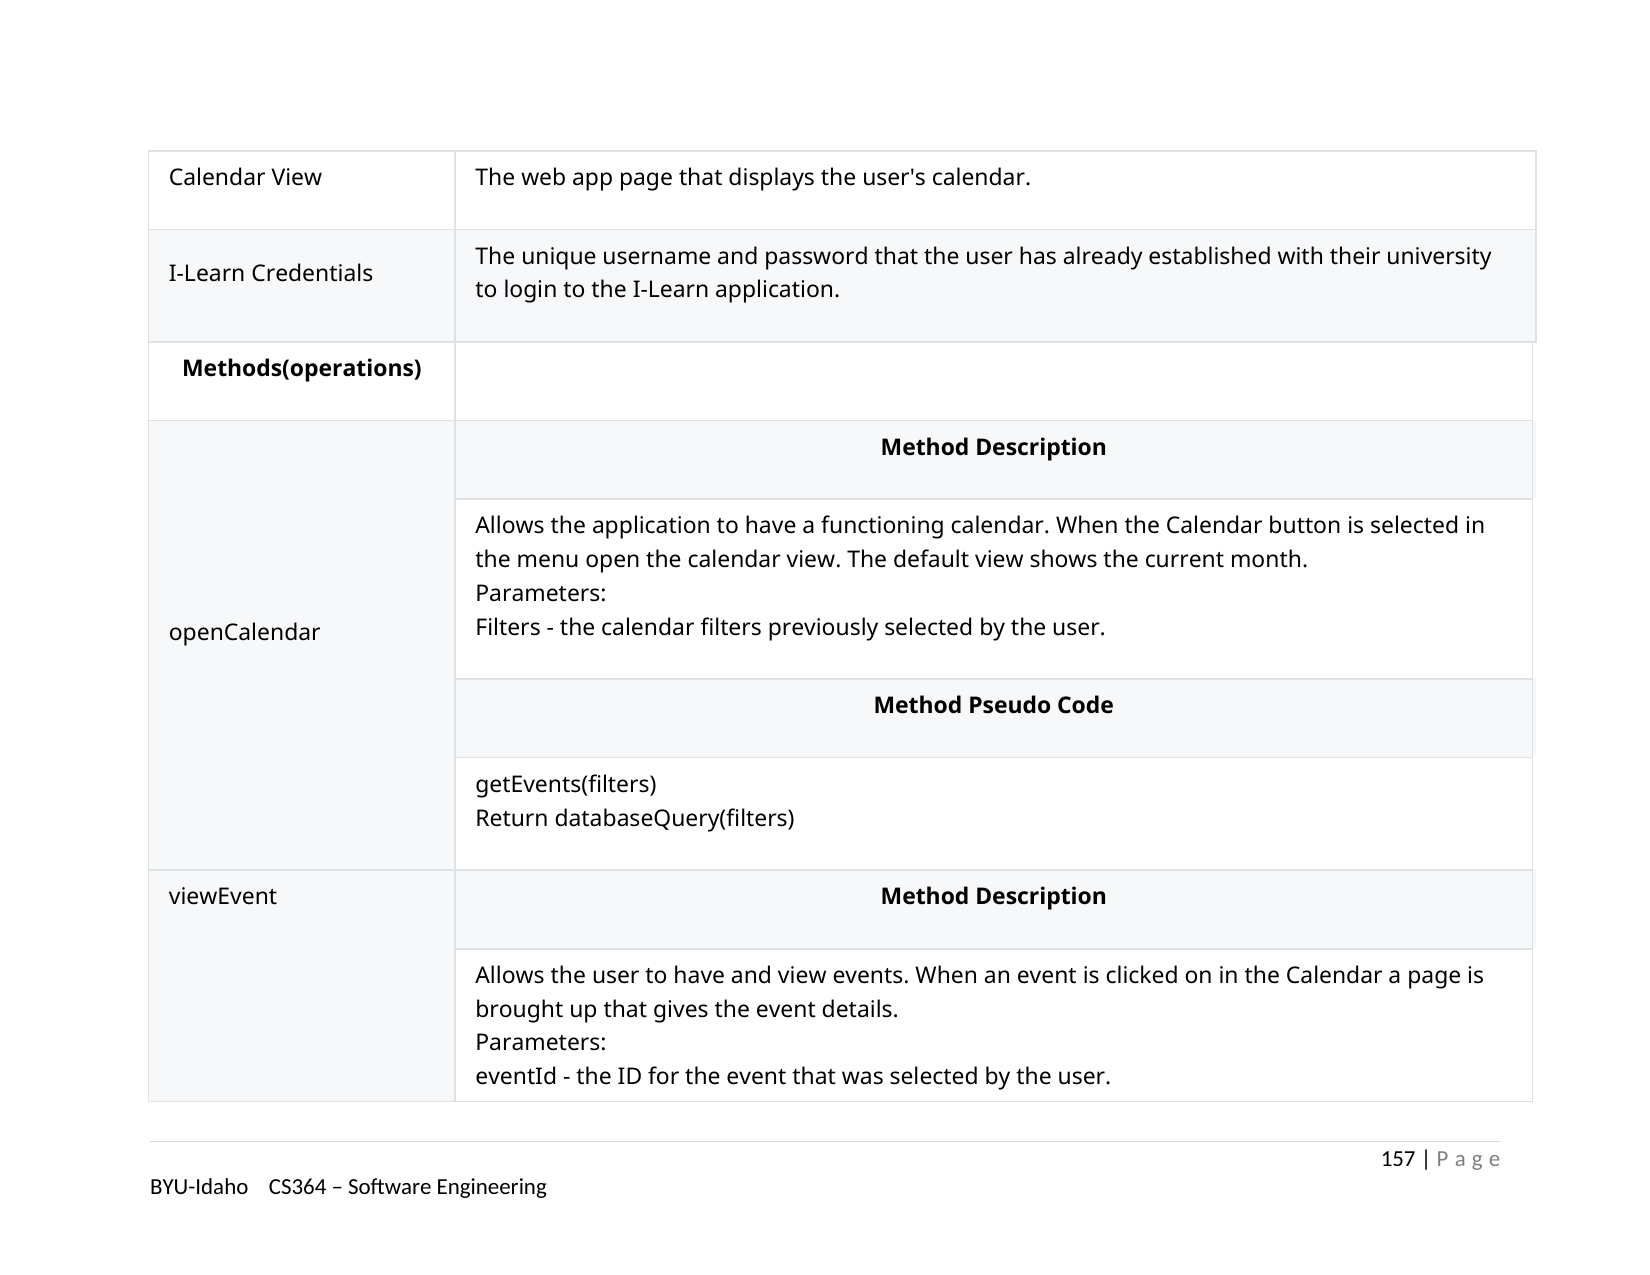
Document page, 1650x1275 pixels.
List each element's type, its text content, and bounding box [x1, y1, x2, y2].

table_cell The unique username and password that the user has already established with their university to login to the I-Learn application. [456, 230, 1535, 341]
table_cell Allows the application to have a functioning calendar. When the Calendar button is selected in the menu open the calendar view. The default view shows the current month. Parameters: Filters - the calendar filters previously selected by the user. [456, 500, 1532, 678]
table_cell Method Description [456, 871, 1532, 948]
table_cell Method Description [456, 421, 1532, 498]
table_cell getEvents(filters) Return databaseQuery(filters) [456, 758, 1532, 869]
table_cell viewEvent [149, 871, 454, 1101]
table_cell Calendar View [149, 152, 454, 229]
table_cell Method Pseudo Code [456, 680, 1532, 757]
table_cell The web app page that displays the user's calendar. [456, 152, 1535, 229]
table_cell [456, 343, 1532, 420]
table_cell I-Learn Credentials [149, 230, 454, 341]
table_cell Methods(operations) [149, 343, 454, 420]
table_cell openCalendar [149, 421, 454, 869]
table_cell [456, 950, 1532, 1101]
